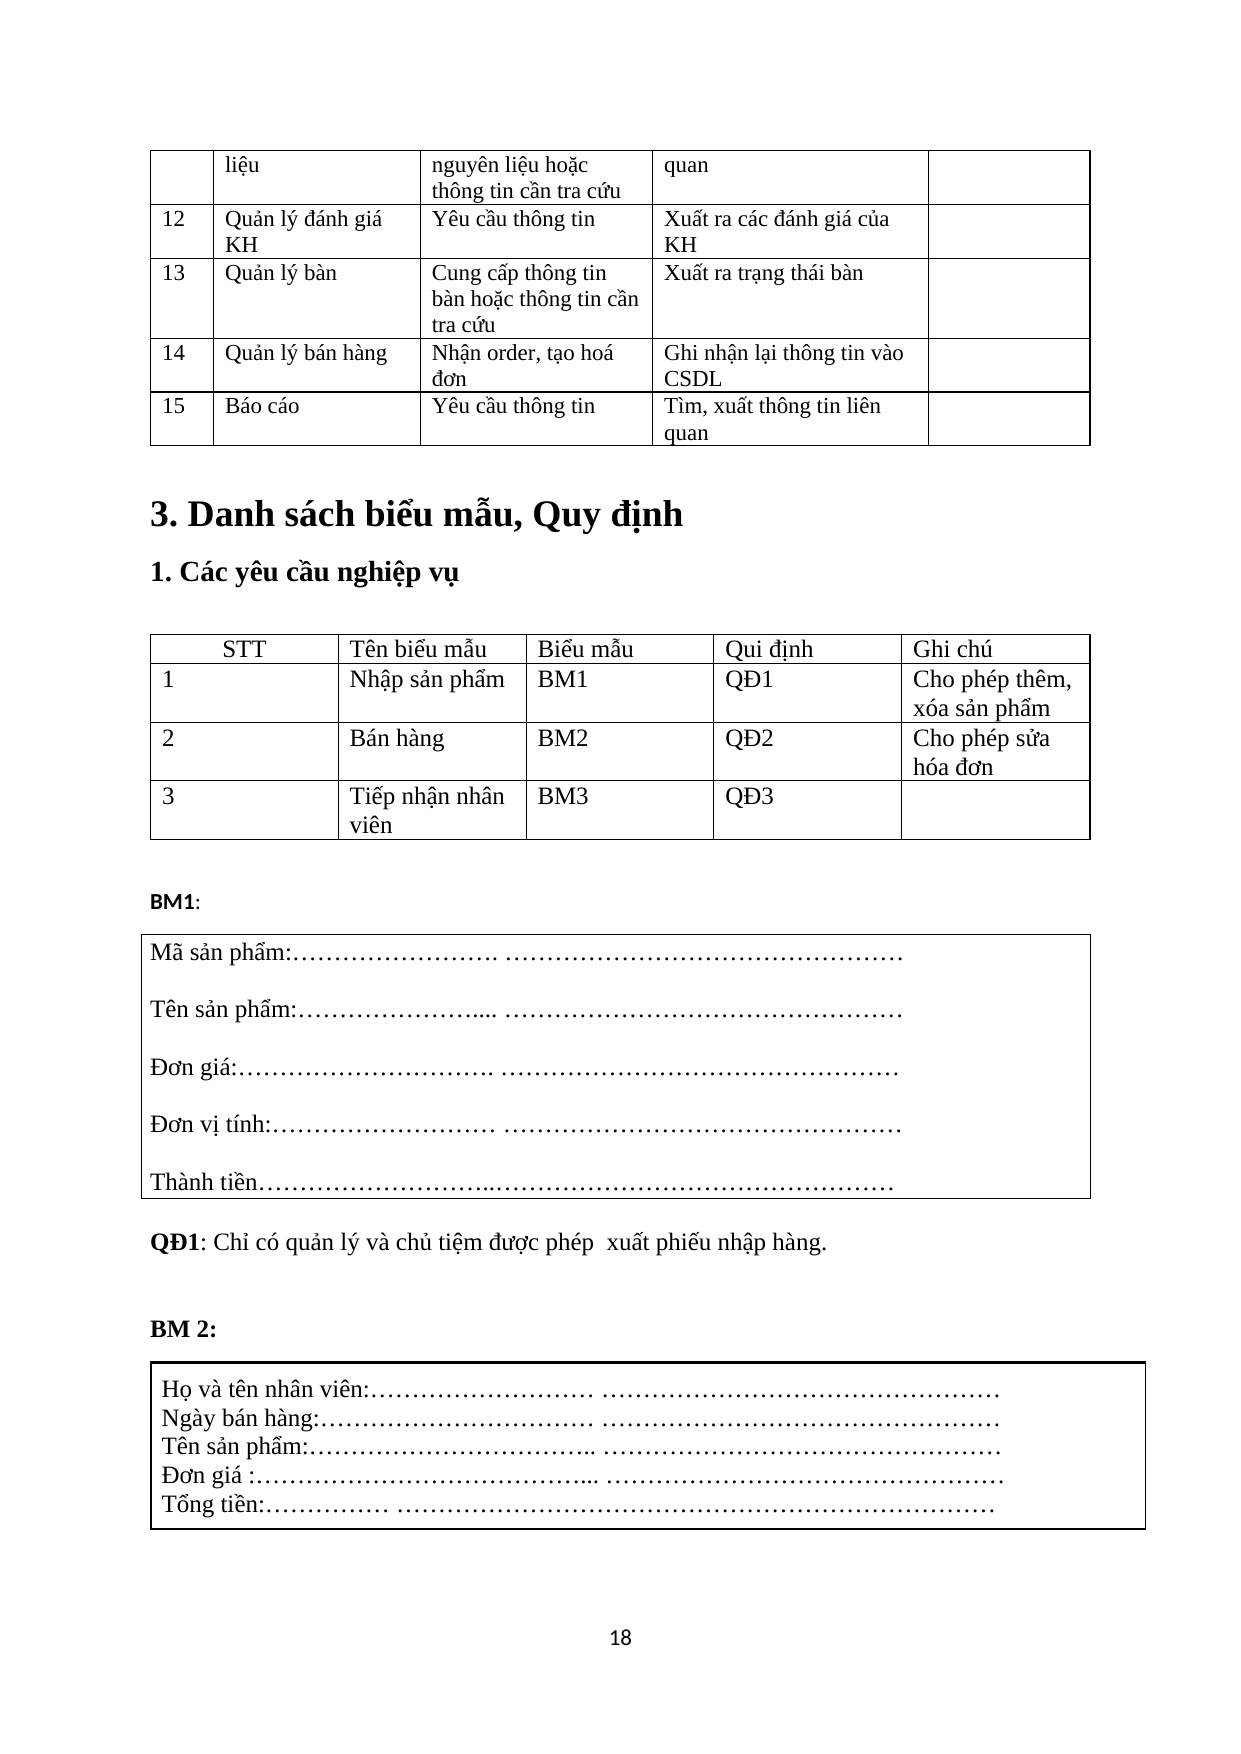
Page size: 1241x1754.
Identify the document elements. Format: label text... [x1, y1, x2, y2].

table_cell Xuất ra các đánh giá của KH [653, 205, 928, 257]
table_cell Quản lý bán hàng [214, 339, 420, 391]
table_cell [929, 151, 1089, 204]
table_cell Bán hàng [339, 723, 526, 780]
table_cell [929, 393, 1089, 445]
table_cell [902, 781, 1089, 839]
table_cell QĐ2 [714, 723, 901, 780]
table_cell 11 [151, 151, 213, 204]
table_cell Cung cấp thông tin bàn hoặc thông tin cần tra cứu [421, 259, 652, 338]
table_cell 2 [151, 723, 338, 780]
table_cell Tìm, xuất thông tin liên quan [653, 393, 928, 445]
table_cell Tiếp nhận nhân viên [339, 781, 526, 839]
table_cell Quản lý nguyên liệu [214, 151, 420, 204]
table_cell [653, 151, 928, 204]
table_cell BM3 [527, 781, 713, 839]
table_cell 1 [151, 664, 338, 722]
table_cell Nhập sản phẩm [339, 664, 526, 722]
table_cell Cho phép sửa hóa đơn [902, 723, 1089, 780]
table_header Biểu mẫu [527, 635, 713, 663]
text BM 2: [150, 1314, 1090, 1342]
table_cell Báo cáo [214, 393, 420, 445]
table_cell [929, 205, 1089, 257]
text Mã sản phẩm:……………………. ………………………………………… [142, 935, 1090, 966]
table_cell Nhận order, tạo hoá đơn [421, 339, 652, 391]
table_cell Xuất ra trạng thái bàn [653, 259, 928, 338]
table_cell Yêu cầu thông tin [421, 205, 652, 257]
table_header Ghi chú [902, 635, 1089, 663]
table_cell Cho phép thêm, xóa sản phẩm [902, 664, 1089, 722]
table_cell 12 [151, 205, 213, 257]
list Các yêu cầu nghiệp vụ [150, 554, 1090, 588]
text Đơn vị tính:……………………… ………………………………………… [150, 1109, 1090, 1138]
table_cell Yêu cầu thông tin [421, 393, 652, 445]
table_cell 3 [151, 781, 338, 839]
table_cell BM2 [527, 723, 713, 780]
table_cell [421, 151, 652, 204]
table_cell [929, 339, 1089, 391]
table_header STT [151, 635, 338, 663]
table_header Họ và tên nhân viên:……………………… ………………………………………… Ngày bán hàng:…………………………… ………………………………………… Tên sản phẩm:…………………………….. ………………………………………… Đơn giá :…………………………………... ………………………………………… Tổng tiền:…………… ……………………………………………………………… [152, 1364, 1145, 1528]
table_cell 15 [151, 393, 213, 445]
text Đơn giá:…………………………. ………………………………………… [150, 1052, 1090, 1081]
table_cell Ghi nhận lại thông tin vào CSDL [653, 339, 928, 391]
table_cell [929, 259, 1089, 338]
text 3. Danh sách biểu mẫu, Quy định [150, 491, 1090, 534]
table_cell QĐ3 [714, 781, 901, 839]
table_cell 13 [151, 259, 213, 338]
table_cell BM1 [527, 664, 713, 722]
text Tên sản phẩm:………………….... ………………………………………… [150, 994, 1090, 1023]
text BM1: [150, 887, 1090, 915]
table_cell 14 [151, 339, 213, 391]
table_header Qui định [714, 635, 901, 663]
table_header Tên biểu mẫu [339, 635, 526, 663]
table_cell Quản lý đánh giá KH [214, 205, 420, 257]
table_cell QĐ1 [714, 664, 901, 722]
text Thành tiền………………………..………………………………………… [142, 1164, 1090, 1198]
table_cell Quản lý bàn [214, 259, 420, 338]
text QĐ1: Chỉ có quản lý và chủ tiệm được phép xuất phiếu nhập hàng. [150, 1227, 1090, 1256]
